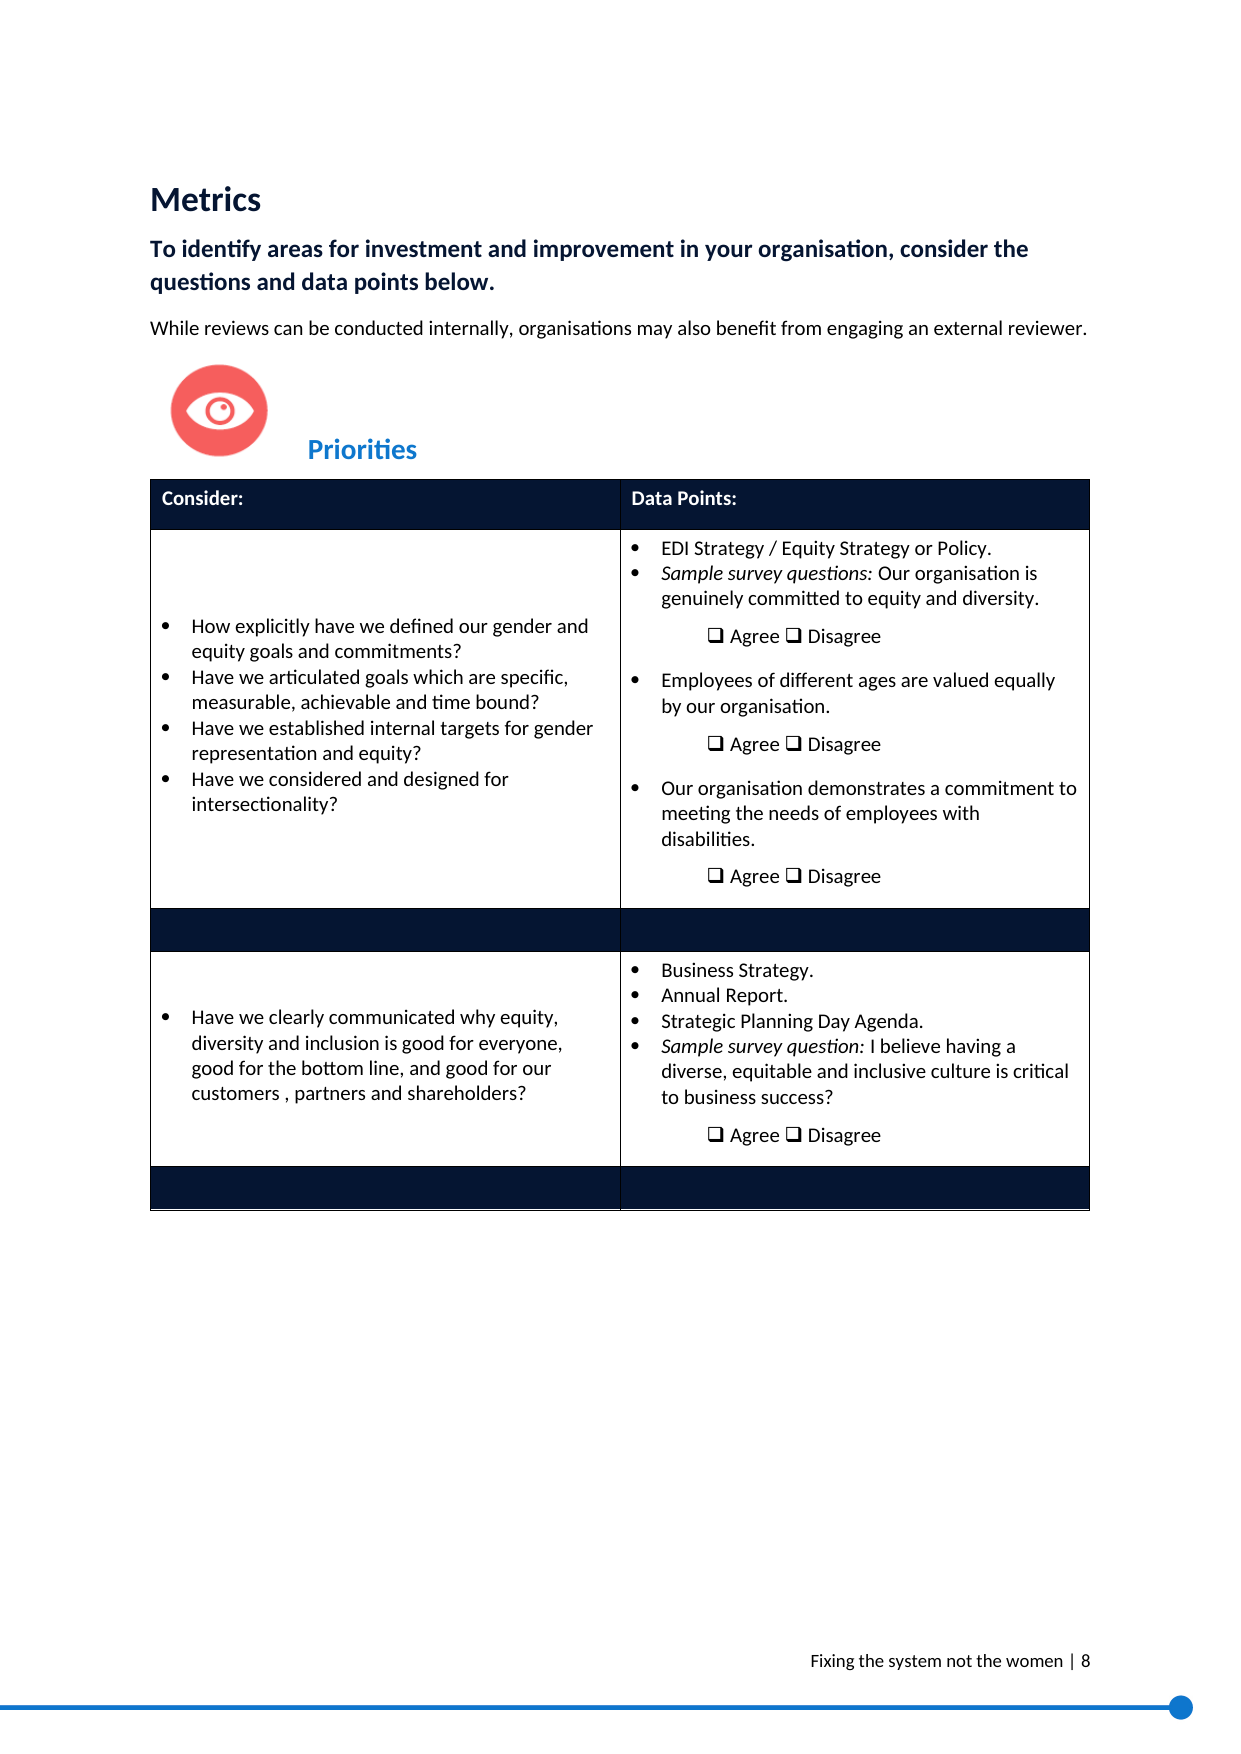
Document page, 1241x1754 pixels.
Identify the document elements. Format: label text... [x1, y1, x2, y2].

table_cell EDI Strategy / Equity Strategy or Policy. Sample survey questions: Our organisation is genuinely committed to equity and diversity. Agree Disagree Employees of different ages are valued equally by our organisation. Agree Disagree Our organisation demonstrates a commitment to meeting the needs of employees with disabilities. Agree Disagree [621, 530, 1089, 908]
table_cell [151, 1167, 620, 1209]
table_cell Business Strategy. Annual Report. Strategic Planning Day Agenda. Sample survey question: I believe having a diverse, equitable and inclusive culture is critical to business success? Agree Disagree [621, 952, 1089, 1166]
table_header Priorities [296, 360, 429, 479]
table_cell How explicitly have we defined our gender and equity goals and commitments? Have we articulated goals which are specific, measurable, achievable and time bound? Have we established internal targets for gender representation and equity? Have we considered and designed for intersectionality? [151, 530, 620, 908]
table_header Consider: [151, 480, 620, 529]
table_cell Have we clearly communicated why equity, diversity and inclusion is good for everyone, good for the bottom line, and good for our customers , partners and shareholders? [151, 952, 620, 1166]
text While reviews can be conducted internally, organisations may also benefit from engaging an external reviewer. [150, 315, 1090, 341]
table_header [150, 360, 296, 479]
picture [161, 359, 275, 467]
subtitle Metrics [150, 177, 1090, 220]
table_cell [151, 909, 620, 951]
table_cell [621, 1167, 1089, 1209]
picture [0, 1683, 1241, 1754]
text To identify areas for investment and improvement in your organisation, consider the questions and data points below. [150, 233, 1090, 296]
table_cell [621, 909, 1089, 951]
table_header Data Points: [621, 480, 1089, 529]
